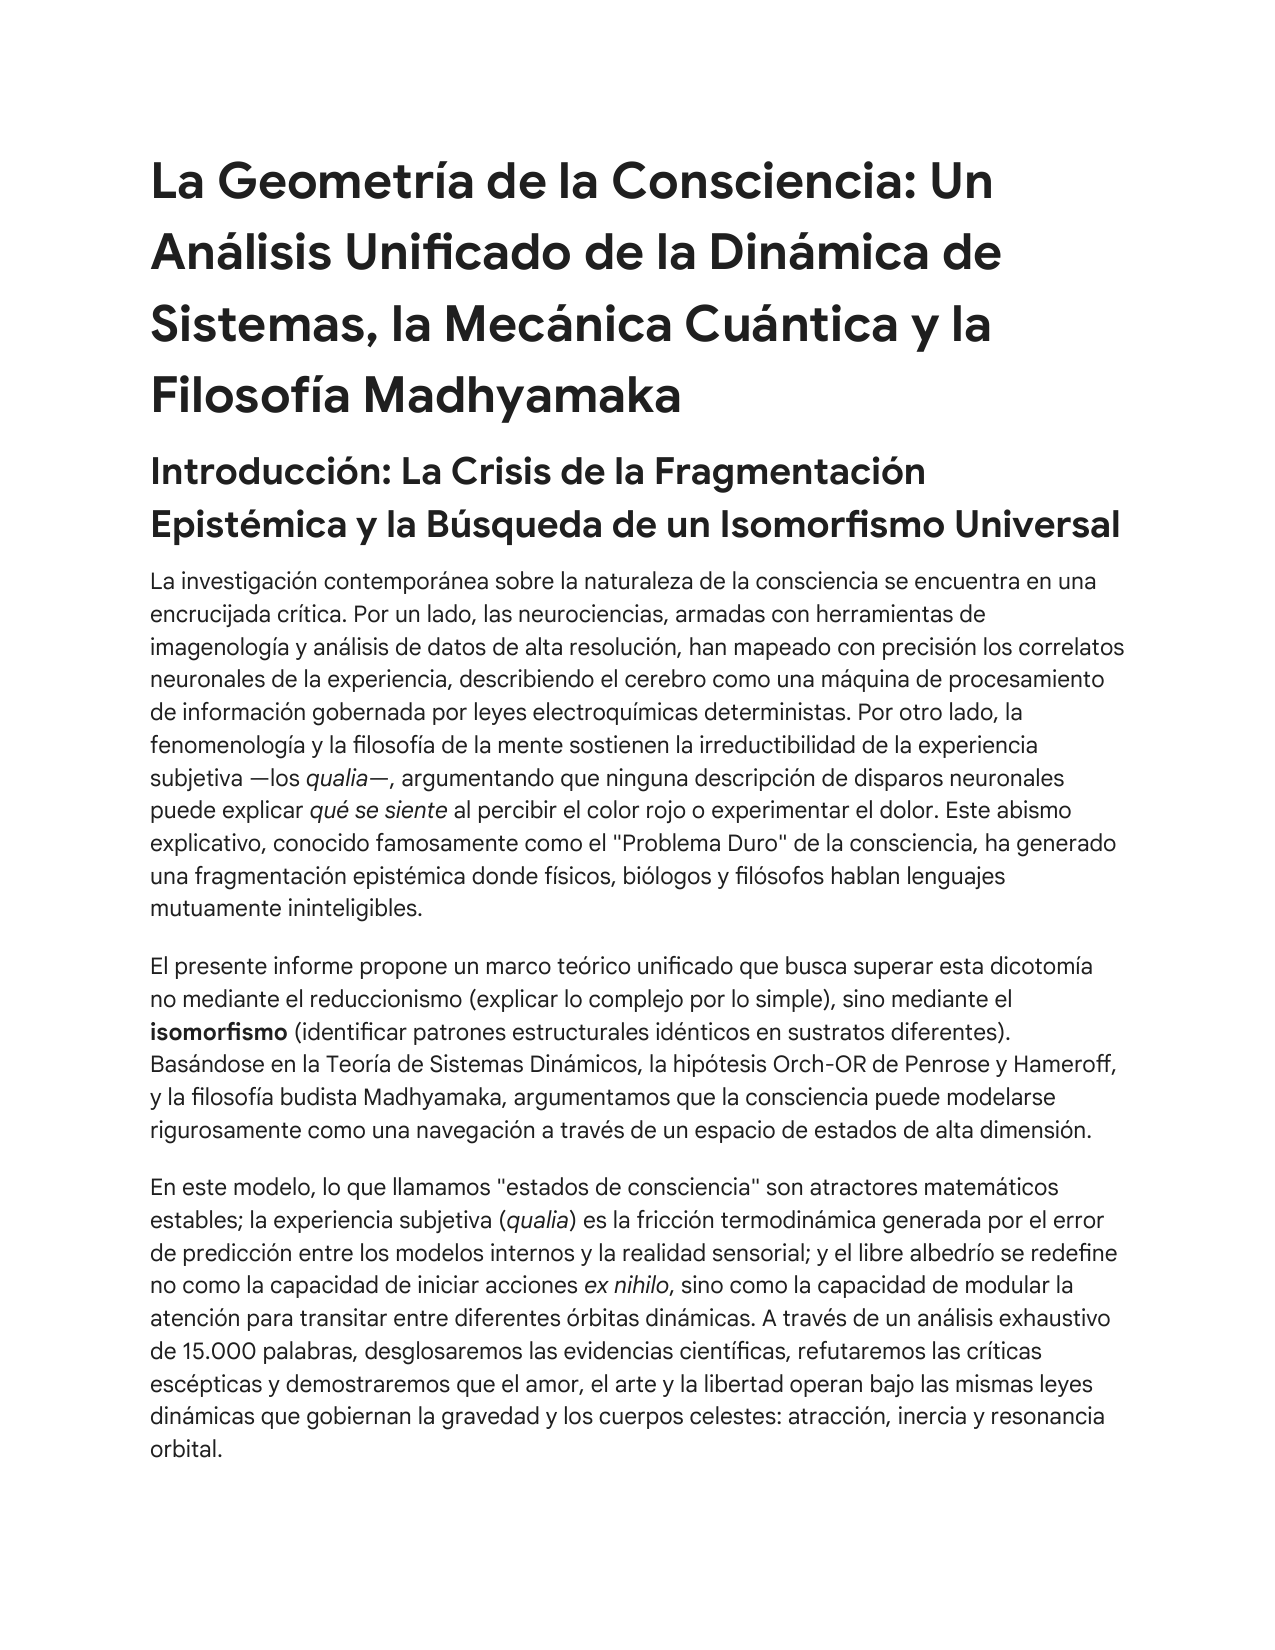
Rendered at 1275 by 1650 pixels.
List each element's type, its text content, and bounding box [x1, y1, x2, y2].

subtitle La Geometría de la Consciencia: Un Análisis Unificado de la Dinámica de Sistemas, la Mecánica Cuántica y la Filosofía Madhyamaka [150, 150, 1125, 427]
subtitle Introducción: La Crisis de la Fragmentación Epistémica y la Búsqueda de un Isomorfismo Universal [150, 448, 1125, 548]
text El presente informe propone un marco teórico unificado que busca superar esta dicotomía no mediante el reduccionismo (explicar lo complejo por lo simple), sino mediante el isomorfismo (identificar patrones estructurales idénticos en sustratos diferentes). Basándose en la Teoría de Sistemas Dinámicos, la hipótesis Orch-OR de Penrose y Hameroff, y la filosofía budista Madhyamaka, argumentamos que la consciencia puede modelarse rigurosamente como una navegación a través de un espacio de estados de alta dimensión. [150, 952, 1125, 1144]
text En este modelo, lo que llamamos "estados de consciencia" son atractores matemáticos estables; la experiencia subjetiva (qualia) es la fricción termodinámica generada por el error de predicción entre los modelos internos y la realidad sensorial; y el libre albedrío se redefine no como la capacidad de iniciar acciones ex nihilo, sino como la capacidad de modular la atención para transitar entre diferentes órbitas dinámicas. A través de un análisis exhaustivo de 15.000 palabras, desglosaremos las evidencias científicas, refutaremos las críticas escépticas y demostraremos que el amor, el arte y la libertad operan bajo las mismas leyes dinámicas que gobiernan la gravedad y los cuerpos celestes: atracción, inercia y resonancia orbital. [150, 1173, 1125, 1464]
text La investigación contemporánea sobre la naturaleza de la consciencia se encuentra en una encrucijada crítica. Por un lado, las neurociencias, armadas con herramientas de imagenología y análisis de datos de alta resolución, han mapeado con precisión los correlatos neuronales de la experiencia, describiendo el cerebro como una máquina de procesamiento de información gobernada por leyes electroquímicas deterministas. Por otro lado, la fenomenología y la filosofía de la mente sostienen la irreductibilidad de la experiencia subjetiva —los qualia—, argumentando que ninguna descripción de disparos neuronales puede explicar qué se siente al percibir el color rojo o experimentar el dolor. Este abismo explicativo, conocido famosamente como el "Problema Duro" de la consciencia, ha generado una fragmentación epistémica donde físicos, biólogos y filósofos hablan lenguajes mutuamente ininteligibles. [150, 567, 1125, 923]
